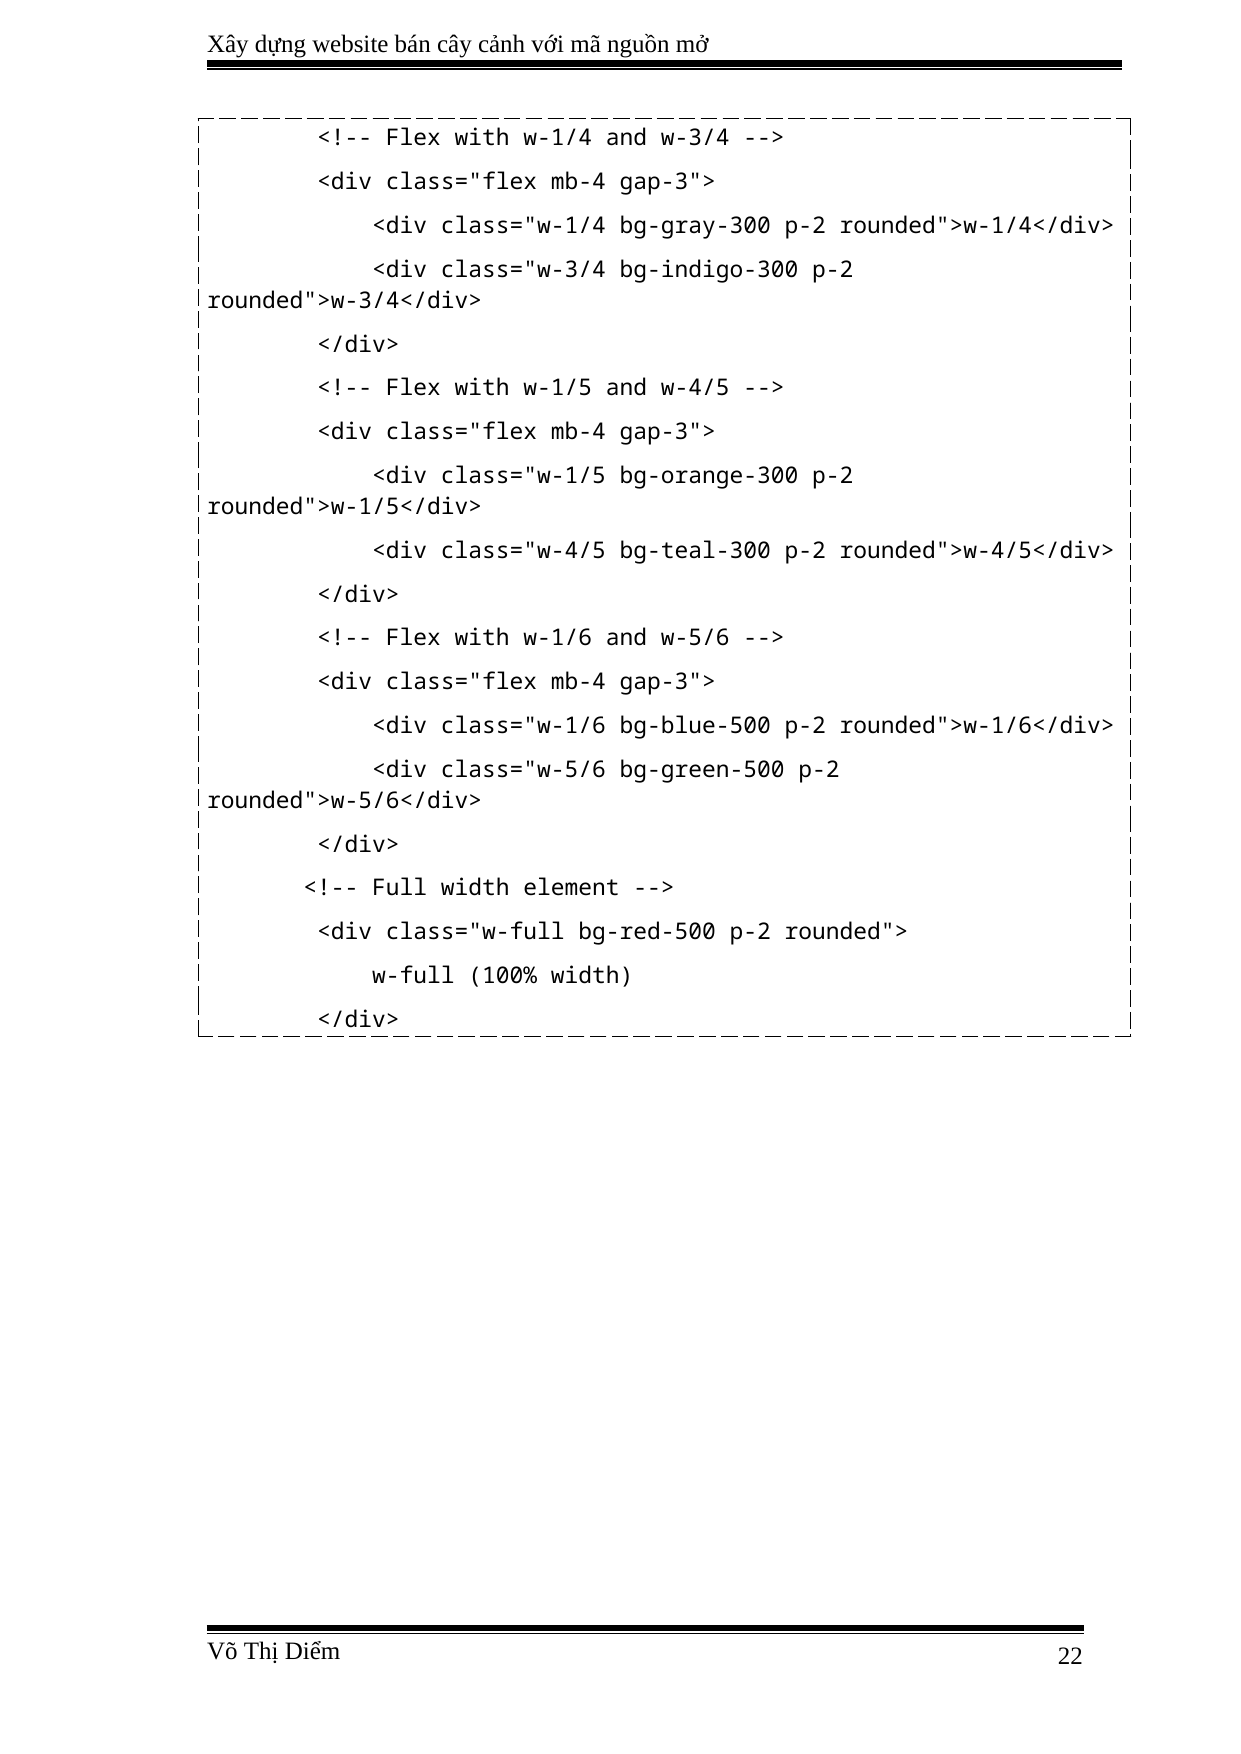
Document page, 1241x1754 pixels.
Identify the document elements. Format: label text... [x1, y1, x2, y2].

text <div class="w-1/6 bg-blue-500 p-2 rounded">w-1/6</div> [197, 706, 1131, 740]
text <div class="flex mb-4 gap-3"> [197, 162, 1131, 196]
text </div> [197, 324, 1131, 359]
text <div class="w-1/4 bg-gray-300 p-2 rounded">w-1/4</div> [197, 206, 1131, 240]
text </div> [197, 999, 1131, 1037]
text <!-- Flex with w-1/5 and w-4/5 --> [197, 368, 1131, 402]
text <div class="w-4/5 bg-teal-300 p-2 rounded">w-4/5</div> [197, 531, 1131, 565]
text <div class="w-3/4 bg-indigo-300 p-2 rounded">w-3/4</div> [197, 249, 1131, 315]
text </div> [197, 574, 1131, 609]
text <div class="w-5/6 bg-green-500 p-2 rounded">w-5/6</div> [197, 749, 1131, 815]
text <!-- Flex with w-1/4 and w-3/4 --> [197, 118, 1131, 152]
text <div class="w-full bg-red-500 p-2 rounded"> [197, 912, 1131, 946]
text <!-- Full width element --> [197, 868, 1131, 902]
text <!-- Flex with w-1/6 and w-5/6 --> [197, 618, 1131, 652]
text </div> [197, 824, 1131, 859]
text <div class="flex mb-4 gap-3"> [197, 662, 1131, 696]
text <div class="flex mb-4 gap-3"> [197, 412, 1131, 446]
text w-full (100% width) [197, 956, 1131, 990]
text <div class="w-1/5 bg-orange-300 p-2 rounded">w-1/5</div> [197, 456, 1131, 521]
